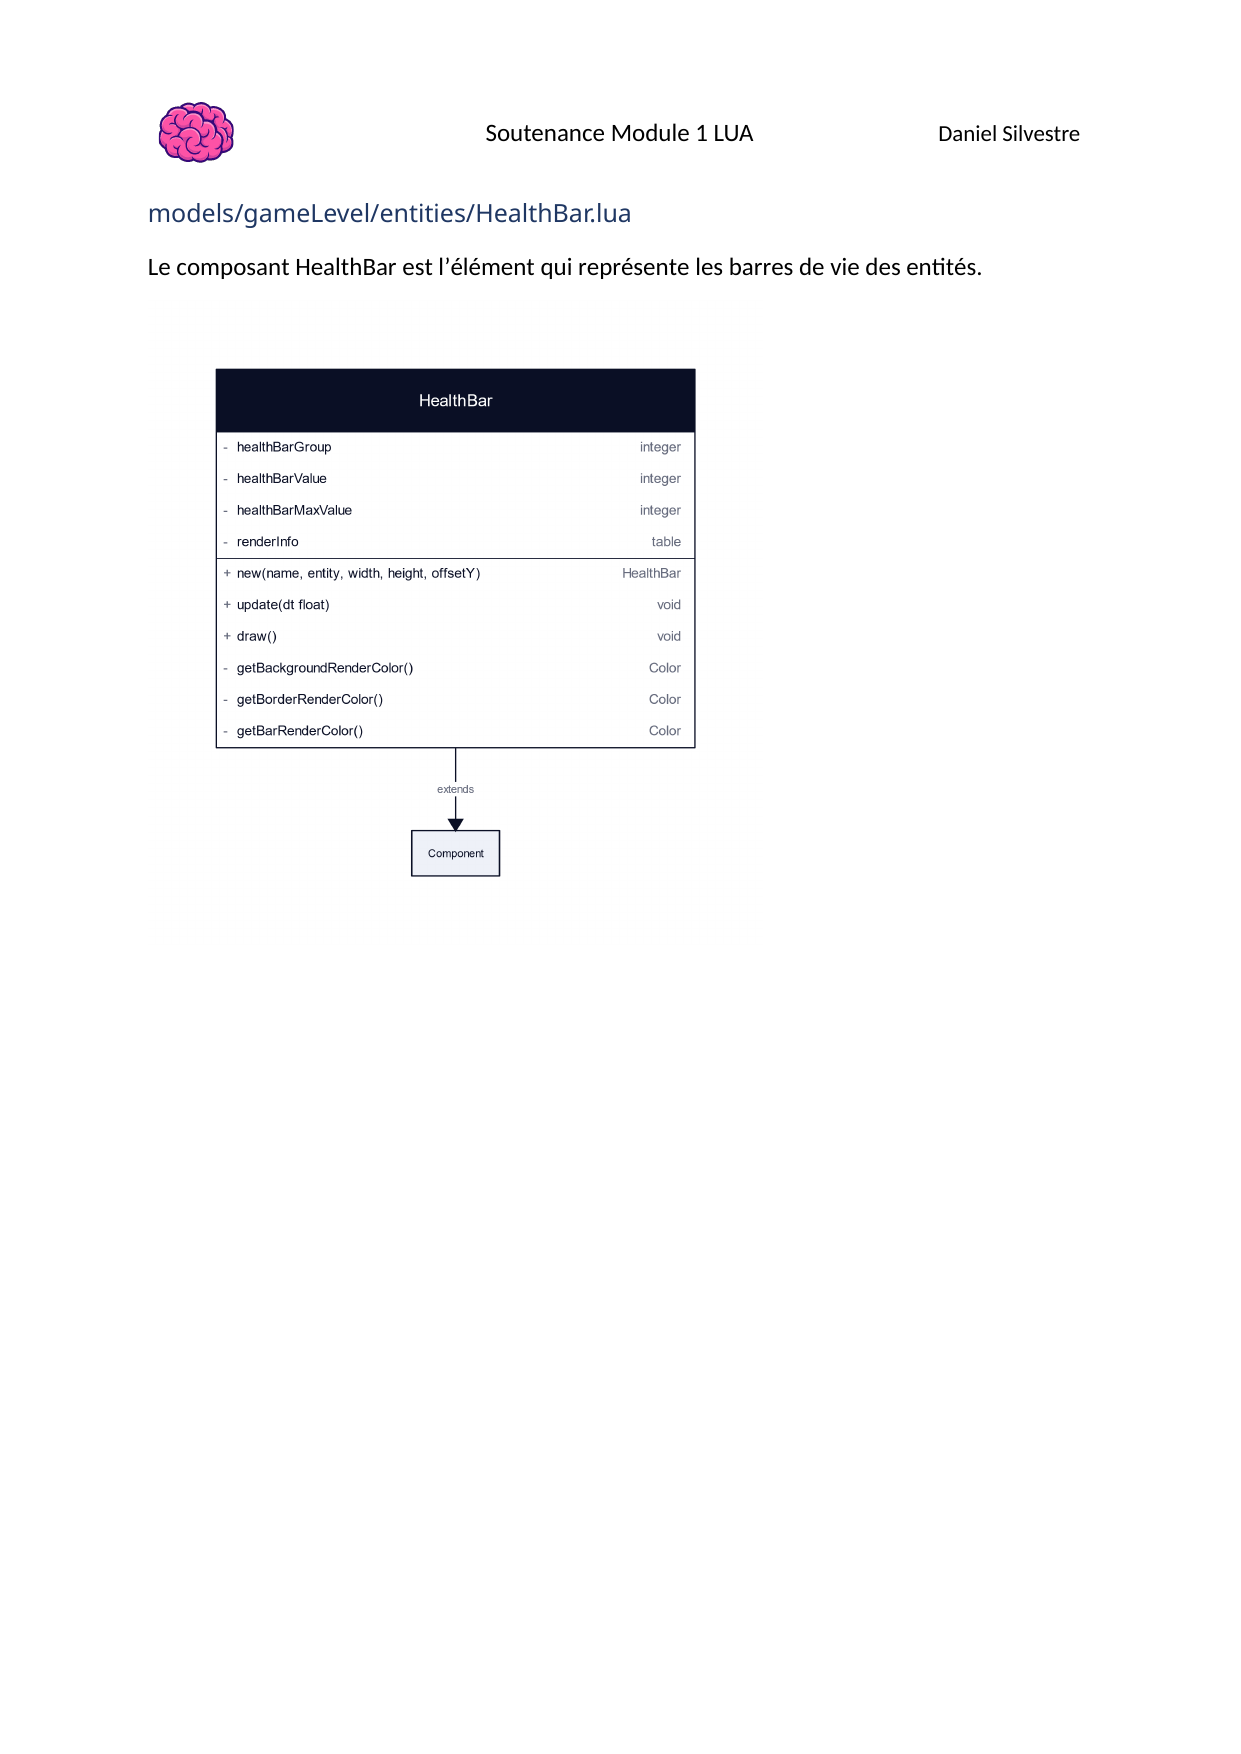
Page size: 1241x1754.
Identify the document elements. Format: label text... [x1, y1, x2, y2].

picture [158, 101, 234, 164]
picture [147, 300, 764, 945]
subtitle models/gameLevel/entities/HealthBar.lua [148, 196, 1093, 230]
text Le composant HealthBar est l’élément qui représente les barres de vie des entités. [148, 251, 1093, 282]
